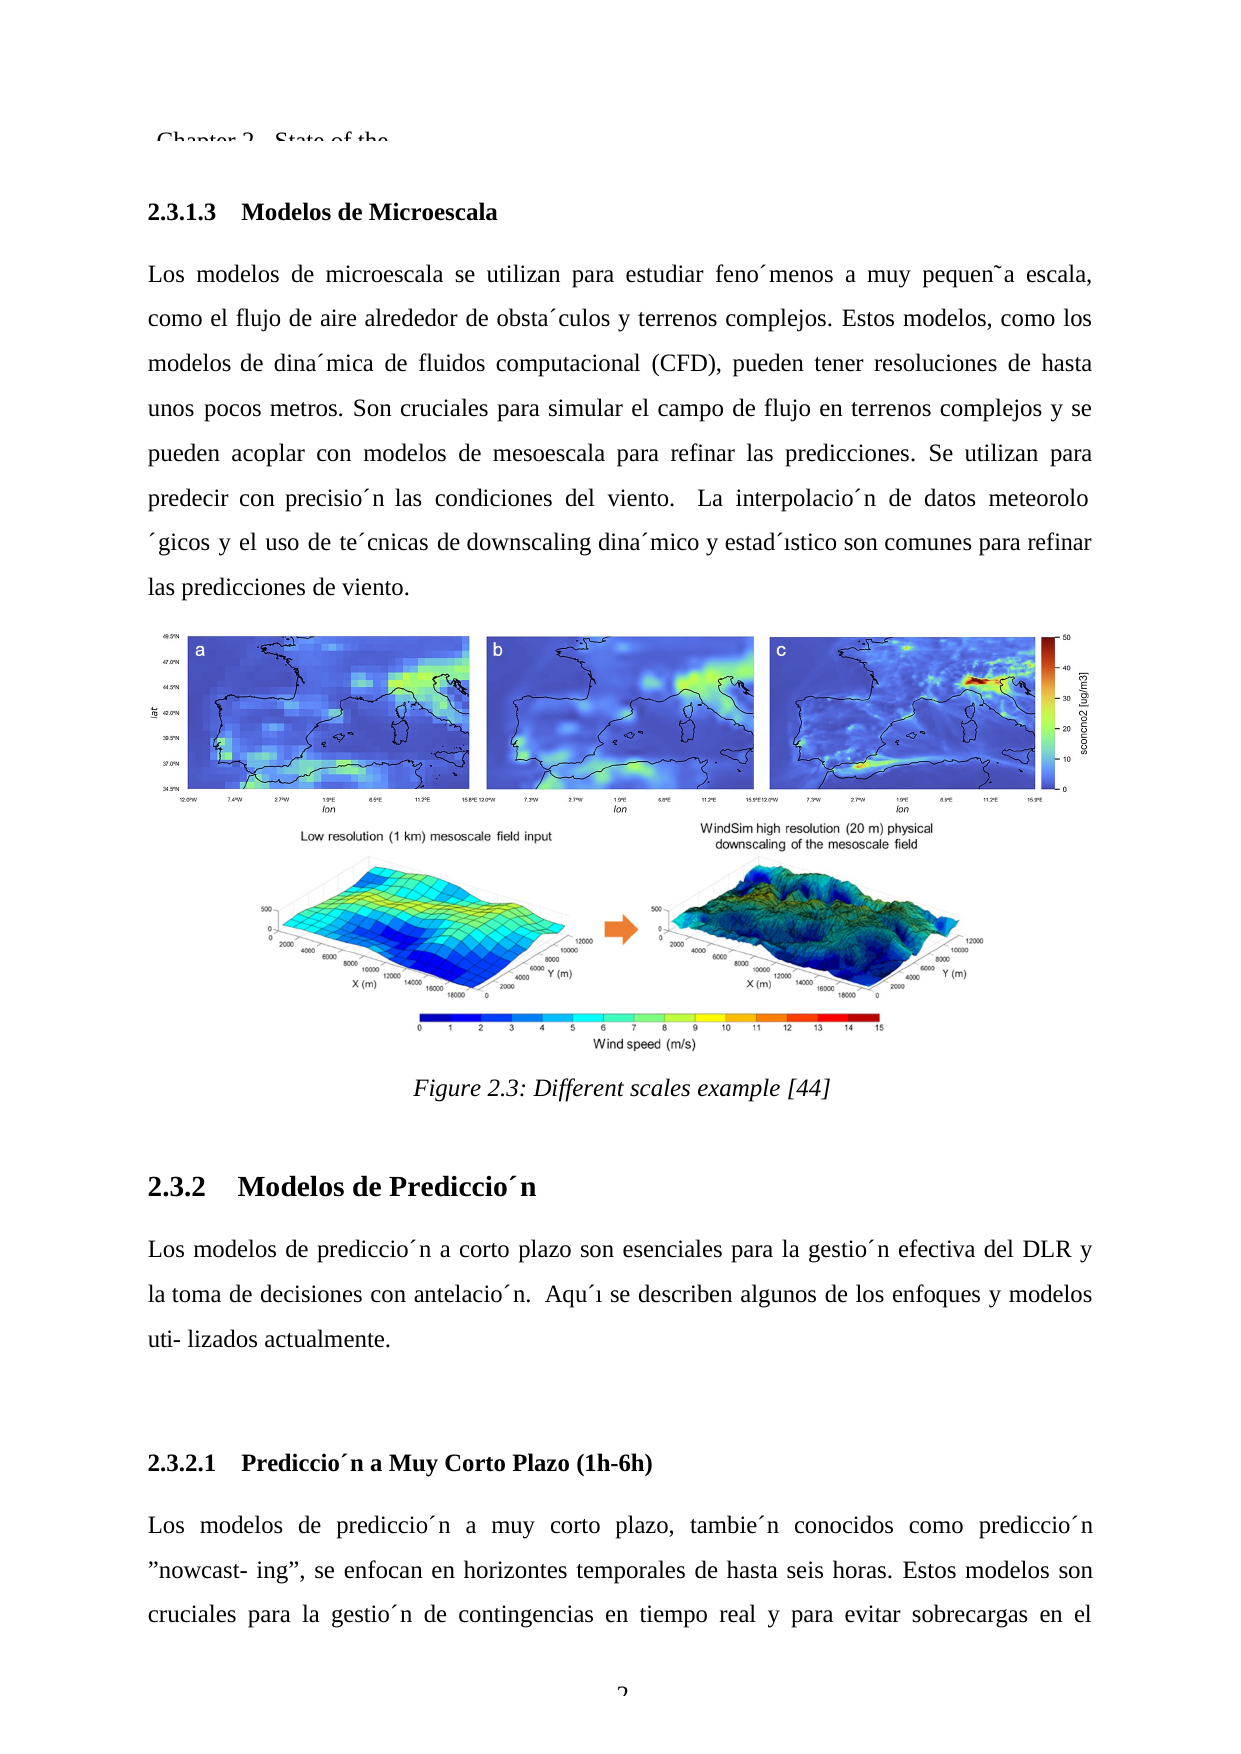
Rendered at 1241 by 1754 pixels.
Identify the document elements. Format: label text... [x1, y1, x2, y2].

text Figure 2.3: Different scales example [44] [413, 652, 1240, 1102]
text Los modelos de microescala se utilizan para estudiar feno´menos a muy pequen˜a escala, como el flujo de aire alrededor de obsta´culos y terrenos complejos. Estos modelos, como los modelos de dina´mica de fluidos computacional (CFD), pueden tener resoluciones de hasta unos pocos metros. Son cruciales para simular el campo de flujo en terrenos complejos y se pueden acoplar con modelos de mesoescala para refinar las predicciones. Se utilizan para predecir con precisio´n las condiciones del viento. La interpolacio´n de datos meteorolo´gicos y el uso de te´cnicas de downscaling dina´mico y estad´ıstico son comunes para refinar las predicciones de viento. [148, 259, 1093, 601]
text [148, 1510, 1093, 1628]
text Los modelos de prediccio´n a corto plazo son esenciales para la gestio´n efectiva del DLR y la toma de decisiones con antelacio´n. Aqu´ı se describen algunos de los enfoques y modelos uti- lizados actualmente. [148, 1234, 1093, 1352]
subtitle Modelos de Prediccio´n [147, 1169, 1240, 1203]
picture [150, 634, 1089, 1052]
subtitle Modelos de Microescala [147, 197, 1240, 226]
subtitle Prediccio´n a Muy Corto Plazo (1h-6h) [147, 1448, 1240, 1477]
